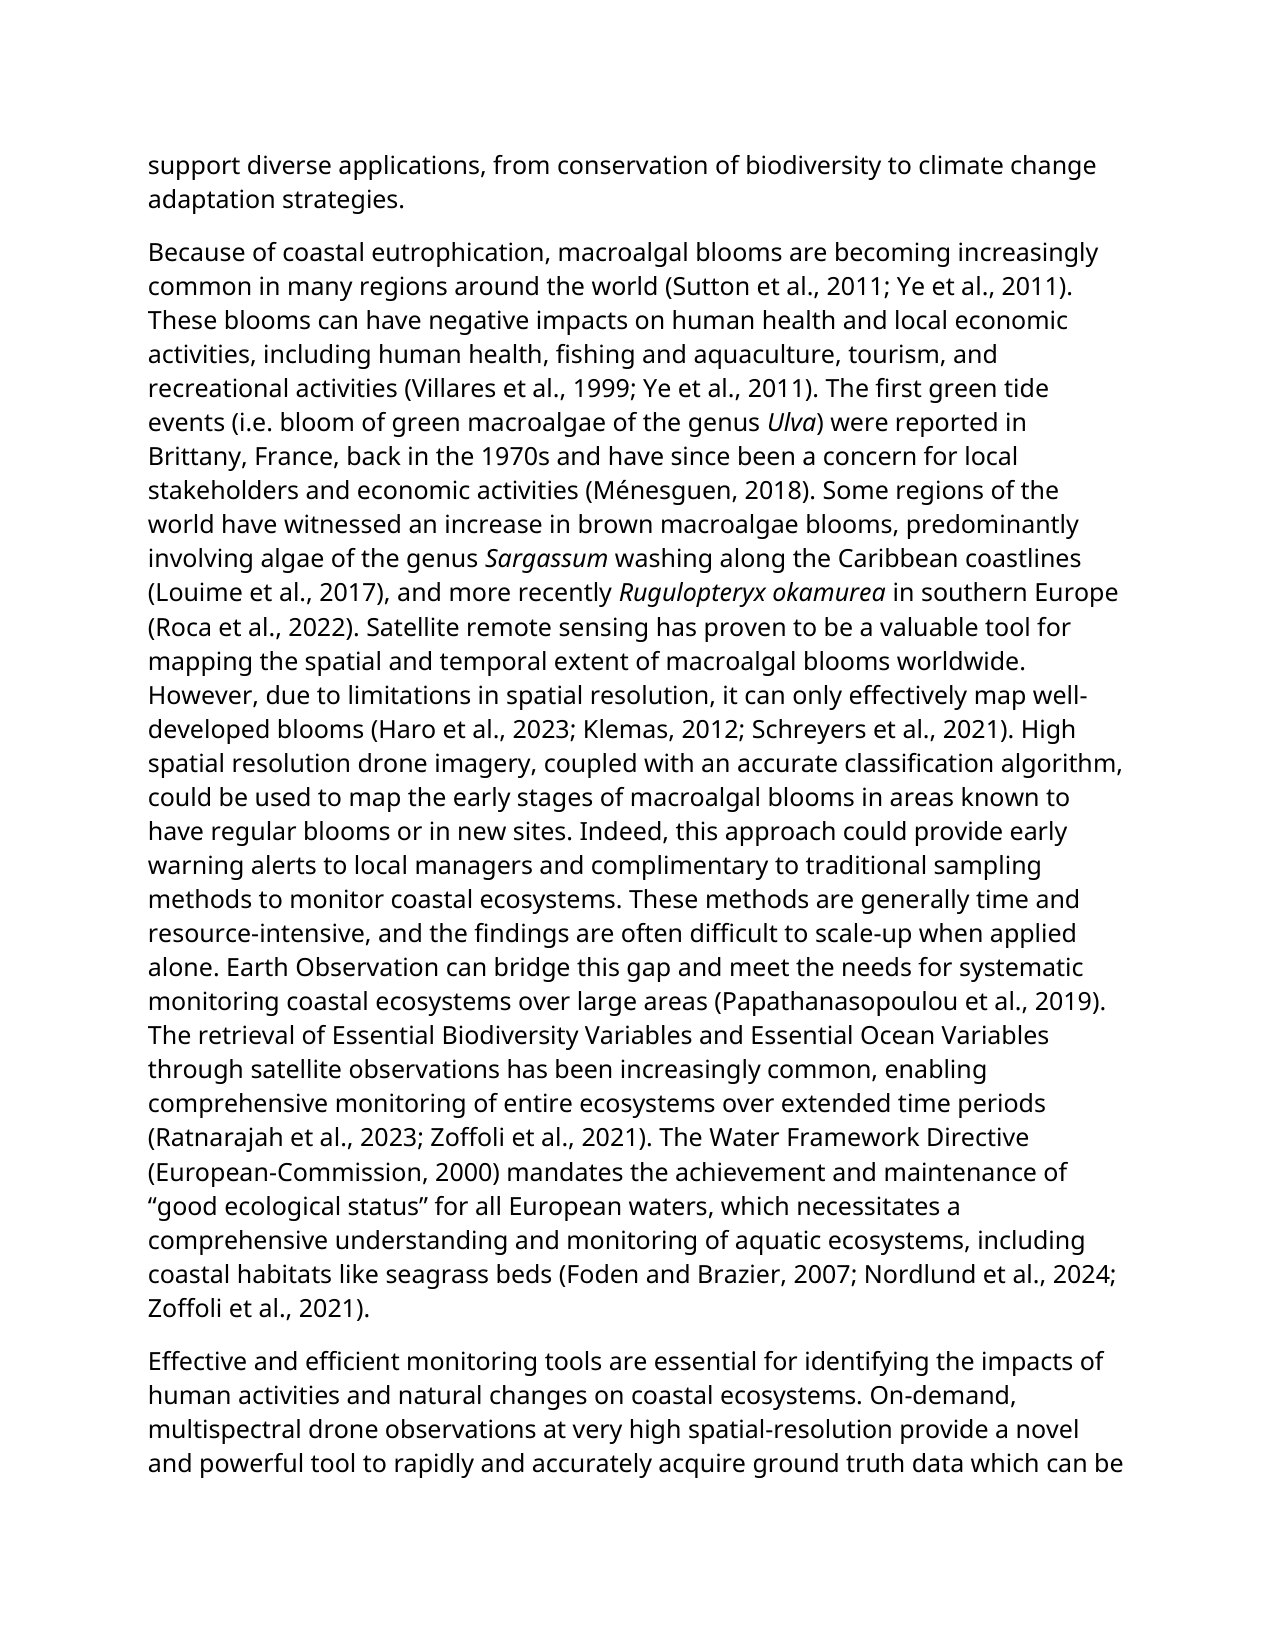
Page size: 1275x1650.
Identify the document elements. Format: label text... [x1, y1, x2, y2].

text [148, 1343, 1127, 1479]
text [148, 148, 1127, 216]
text Because of coastal eutrophication, macroalgal blooms are becoming increasingly common in many regions around the world (Sutton et al., 2011; Ye et al., 2011). These blooms can have negative impacts on human health and local economic activities, including human health, fishing and aquaculture, tourism, and recreational activities (Villares et al., 1999; Ye et al., 2011). The first green tide events (i.e. bloom of green macroalgae of the genus Ulva) were reported in Brittany, France, back in the 1970s and have since been a concern for local stakeholders and economic activities (Ménesguen, 2018). Some regions of the world have witnessed an increase in brown macroalgae blooms, predominantly involving algae of the genus Sargassum washing along the Caribbean coastlines (Louime et al., 2017), and more recently Rugulopteryx okamurea in southern Europe (Roca et al., 2022). Satellite remote sensing has proven to be a valuable tool for mapping the spatial and temporal extent of macroalgal blooms worldwide. However, due to limitations in spatial resolution, it can only effectively map well-developed blooms (Haro et al., 2023; Klemas, 2012; Schreyers et al., 2021). High spatial resolution drone imagery, coupled with an accurate classification algorithm, could be used to map the early stages of macroalgal blooms in areas known to have regular blooms or in new sites. Indeed, this approach could provide early warning alerts to local managers and complimentary to traditional sampling methods to monitor coastal ecosystems. These methods are generally time and resource-intensive, and the findings are often difficult to scale-up when applied alone. Earth Observation can bridge this gap and meet the needs for systematic monitoring coastal ecosystems over large areas (Papathanasopoulou et al., 2019). The retrieval of Essential Biodiversity Variables and Essential Ocean Variables through satellite observations has been increasingly common, enabling comprehensive monitoring of entire ecosystems over extended time periods (Ratnarajah et al., 2023; Zoffoli et al., 2021). The Water Framework Directive (European-Commission, 2000) mandates the achievement and maintenance of “good ecological status” for all European waters, which necessitates a comprehensive understanding and monitoring of aquatic ecosystems, including coastal habitats like seagrass beds (Foden and Brazier, 2007; Nordlund et al., 2024; Zoffoli et al., 2021). [148, 234, 1127, 1324]
